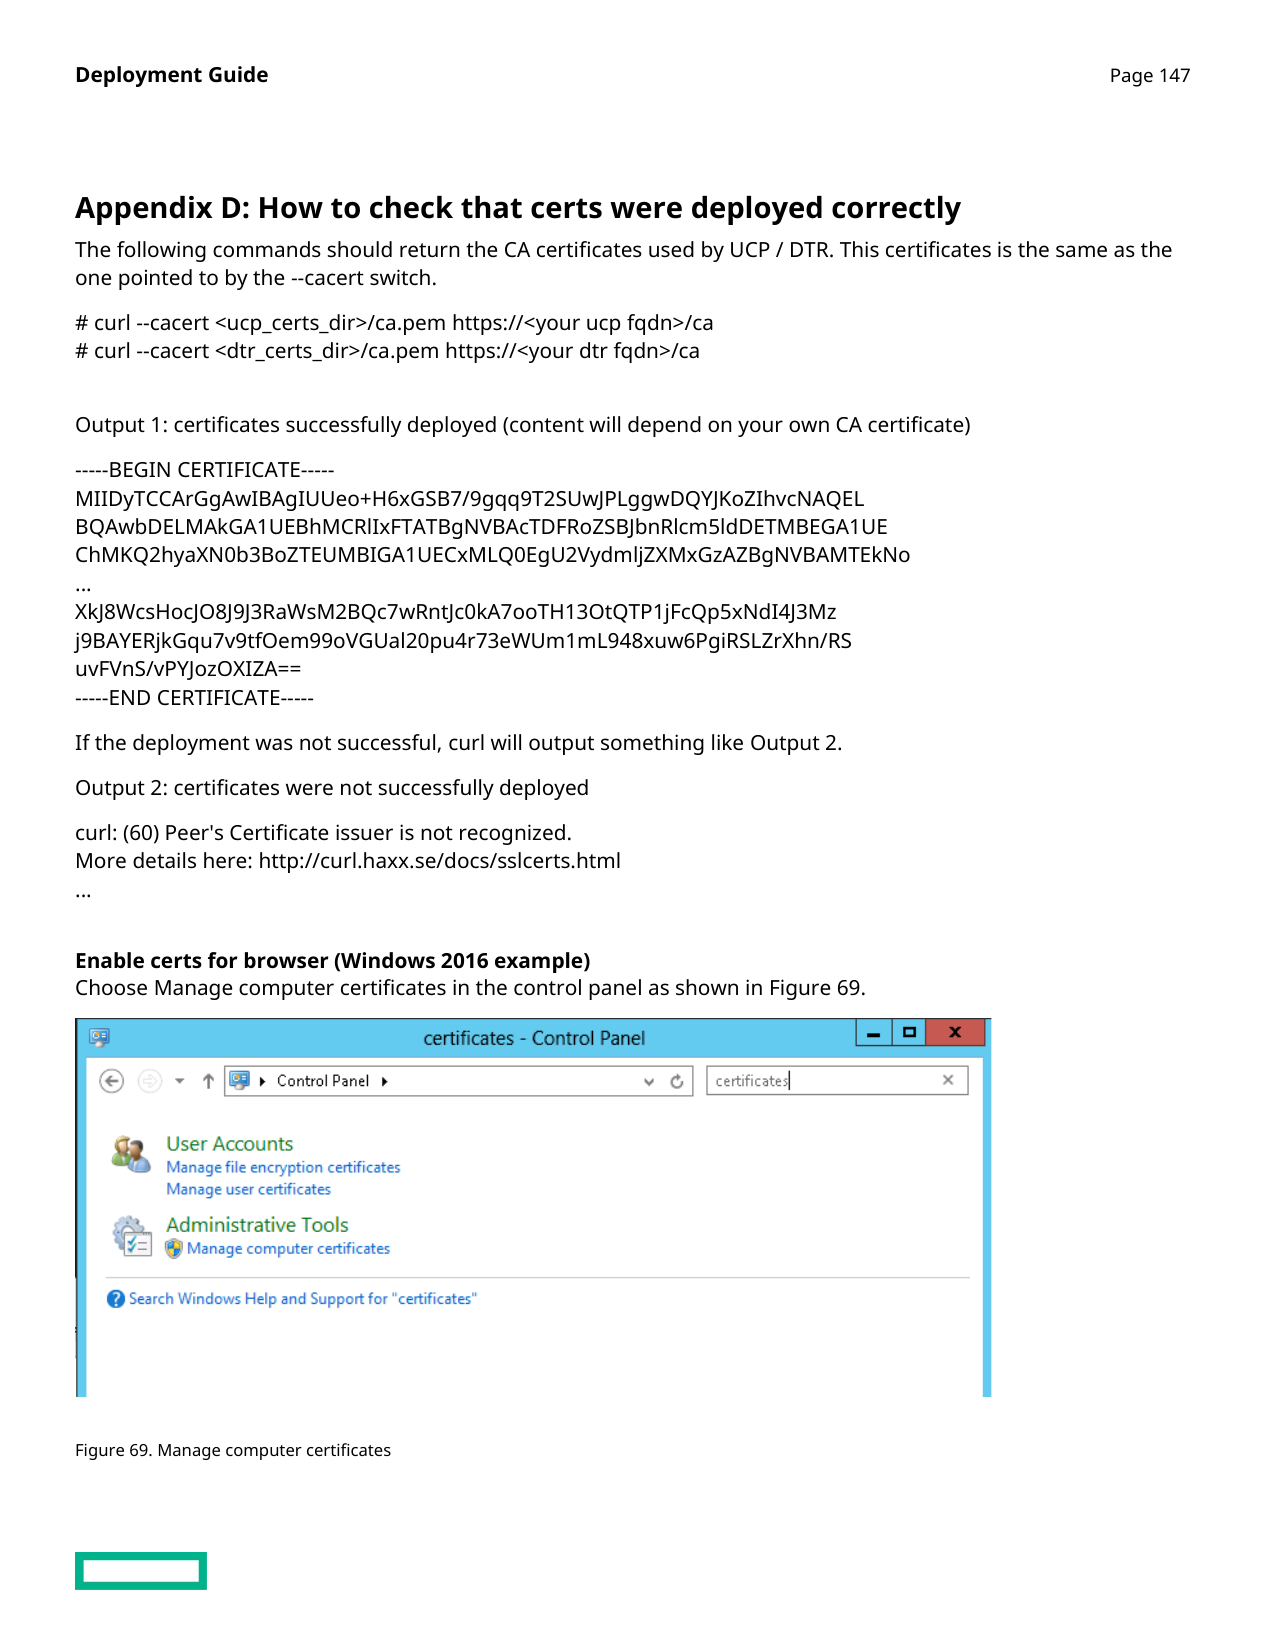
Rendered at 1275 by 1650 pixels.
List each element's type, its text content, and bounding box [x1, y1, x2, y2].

text The following commands should return the CA certificates used by UCP / DTR. This certificates is the same as the one pointed to by the --cacert switch. [75, 235, 1200, 292]
subtitle Enable certs for browser (Windows 2016 example) [75, 948, 1200, 973]
text Output 2: certificates were not successfully deployed [75, 773, 1200, 801]
picture [75, 1018, 992, 1397]
subtitle Appendix D: How to check that certs were deployed correctly [75, 187, 1200, 227]
text -----BEGIN CERTIFICATE----- MIIDyTCCArGgAwIBAgIUUeo+H6xGSB7/9gqq9T2SUwJPLggwDQYJKoZIhvcNAQEL BQAwbDELMAkGA1UEBhMCRlIxFTATBgNVBAcTDFRoZSBJbnRlcm5ldDETMBEGA1UE ChMKQ2hyaXN0b3BoZTEUMBIGA1UECxMLQ0EgU2VydmljZXMxGzAZBgNVBAMTEkNo ... XkJ8WcsHocJO8J9J3RaWsM2BQc7wRntJc0kA7ooTH13OtQTP1jFcQp5xNdI4J3Mz j9BAYERjkGqu7v9tfOem99oVGUal20pu4r73eWUm1mL948xuw6PgiRSLZrXhn/RS uvFVnS/vPYJozOXIZA== -----END CERTIFICATE----- [75, 455, 1200, 711]
text Output 1: certificates successfully deployed (content will depend on your own CA certificate) [75, 410, 1200, 439]
picture [75, 1552, 207, 1590]
text curl: (60) Peer's Certificate issuer is not recognized. More details here: http://curl.haxx.se/docs/sslcerts.html ... [75, 818, 1200, 932]
text Choose Manage computer certificates in the control panel as shown in Figure 69. [75, 973, 1200, 1002]
text If the deployment was not successful, curl will output something like Output 2. [75, 728, 1200, 756]
text Figure 69. Manage computer certificates [75, 1438, 1200, 1461]
text # curl --cacert <ucp_certs_dir>/ca.pem https://<your ucp fqdn>/ca # curl --cacert <dtr_certs_dir>/ca.pem https://<your dtr fqdn>/ca [75, 308, 1200, 393]
